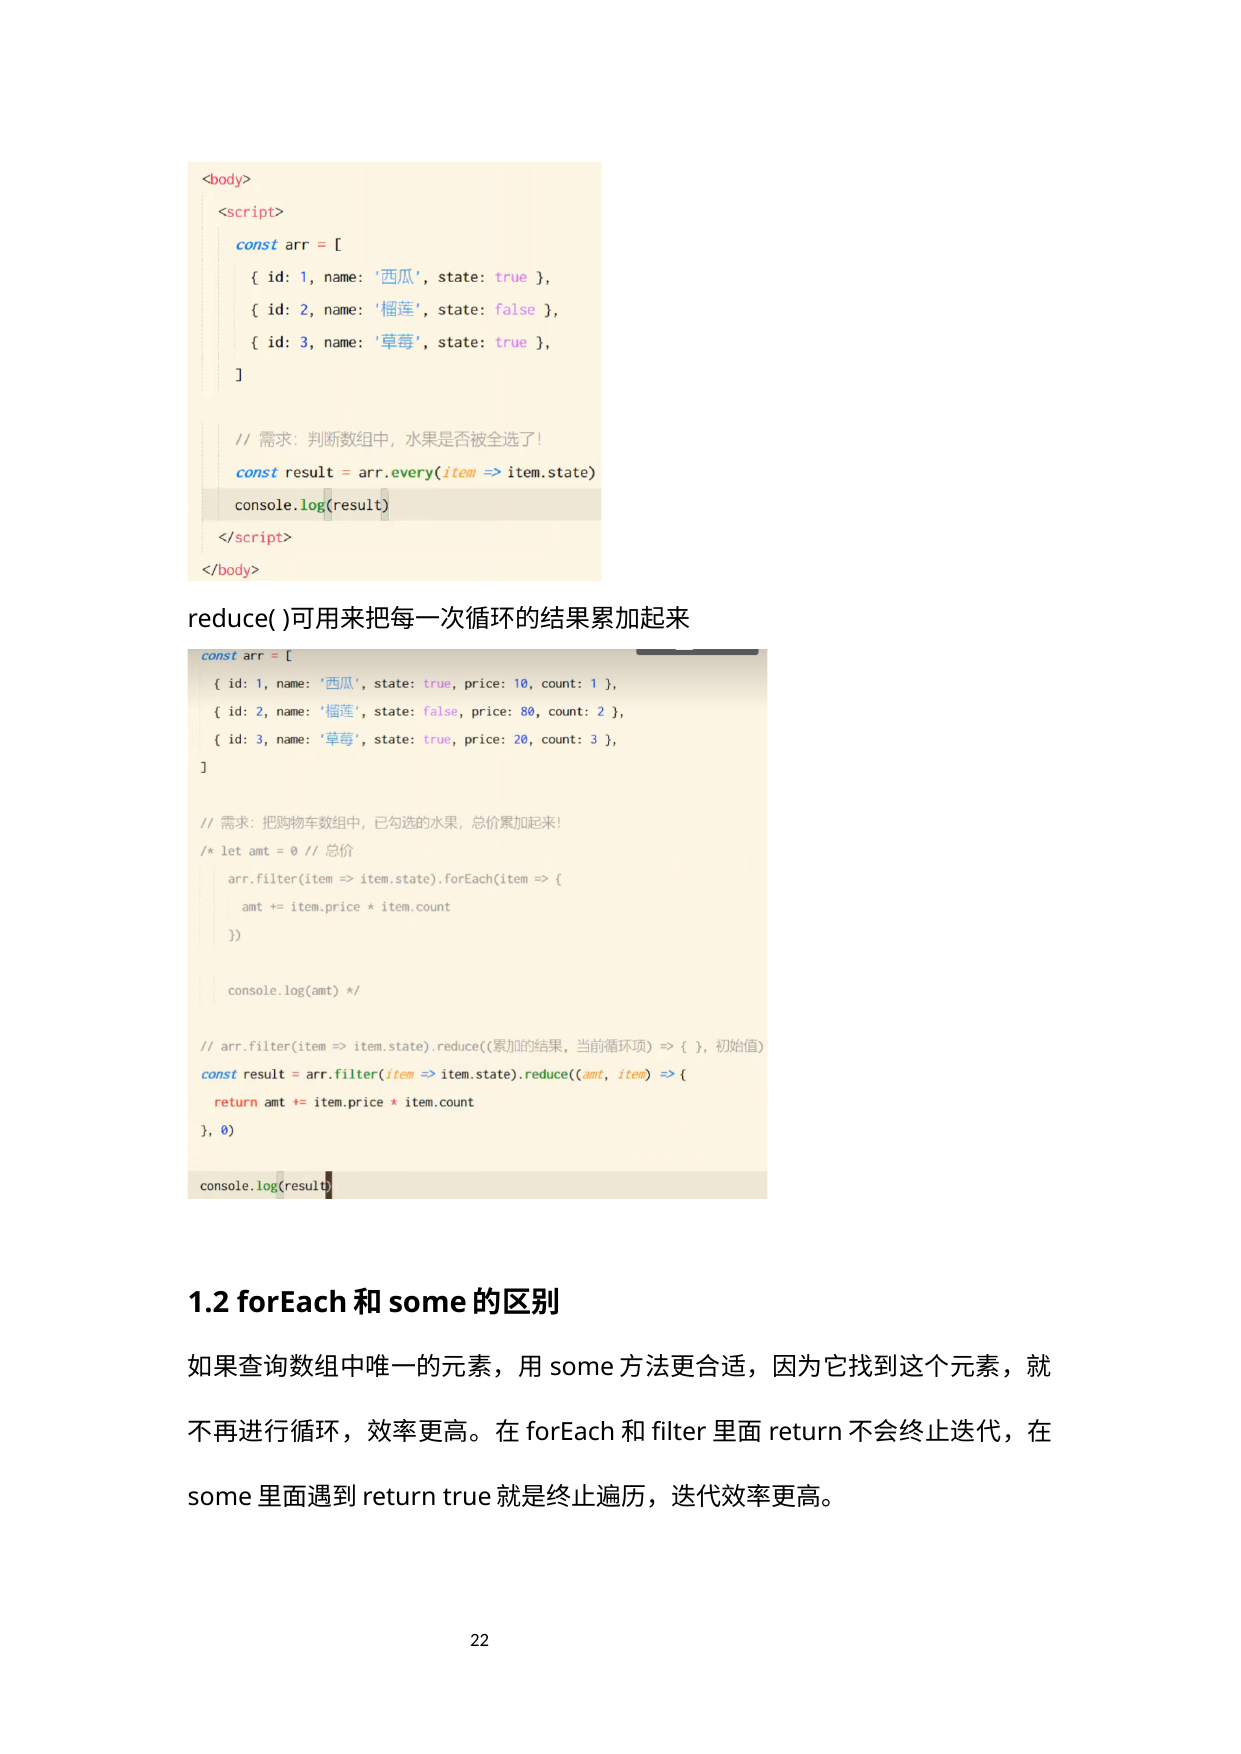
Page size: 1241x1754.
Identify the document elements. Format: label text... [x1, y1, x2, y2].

list 如果查询数组中唯一的元素，用some方法更合适，因为它找到这个元素，就不再进行循环，效率更高。在forEach和filter里面return不会终止迭代，在some里面遇到return true就是终止遍历，迭代效率更高。 [187, 1332, 1053, 1527]
list 1.2 forEach和some的区别 [187, 1267, 1053, 1332]
picture [187, 649, 768, 1199]
picture [187, 162, 602, 581]
list reduce( )可用来把每一次循环的结果累加起来 [187, 584, 1053, 649]
